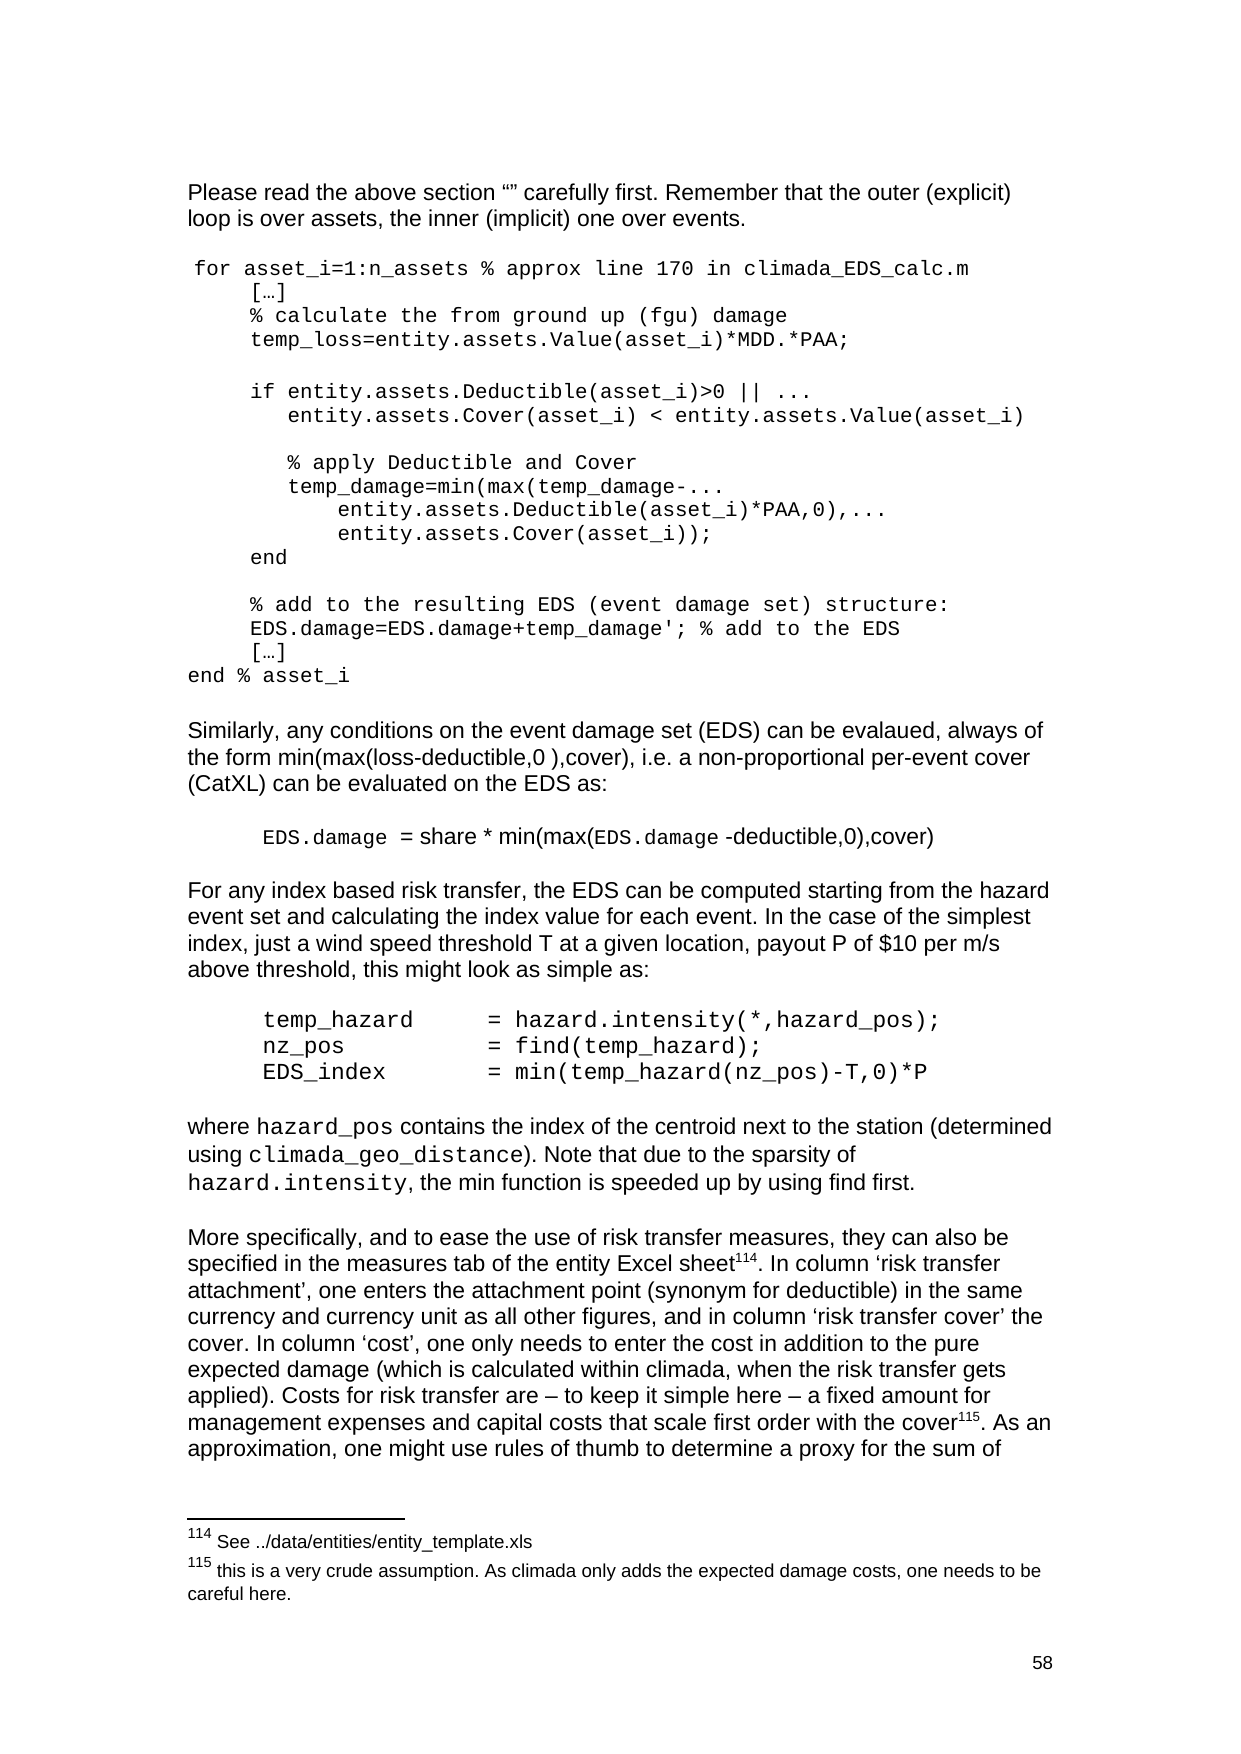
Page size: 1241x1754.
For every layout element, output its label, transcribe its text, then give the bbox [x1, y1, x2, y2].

text Similarly, any conditions on the event damage set (EDS) can be evalaued, always of the form min(max(loss-deductible,0 ),cover), i.e. a non-proportional per-event cover (CatXL) can be evaluated on the EDS as: [187, 717, 1053, 796]
text % calculate the from ground up (fgu) damage temp_loss=entity.assets.Value(asset_i)*MDD.*PAA; [187, 305, 1053, 381]
text % apply Deductible and Cover temp_damage=min(max(temp_damage-... entity.assets.Deductible(asset_i)*PAA,0),... entity.assets.Cover(asset_i)); [187, 428, 1053, 547]
text For any index based risk transfer, the EDS can be computed starting from the hazard event set and calculating the index value for each event. In the case of the simplest index, just a wind speed threshold T at a given location, payout P of $10 per m/s above threshold, this might look as simple as: [187, 877, 1053, 982]
text where hazard_pos contains the index of the centroid next to the station (determined using climada_geo_distance). Note that due to the sparsity of hazard.intensity, the min function is speeded up by using find first. [187, 1113, 1053, 1198]
text EDS_index = min(temp_hazard(nz_pos)-T,0)*P [187, 1060, 1053, 1086]
text % add to the resulting EDS (event damage set) structure: [187, 594, 1053, 618]
text […] [187, 641, 1053, 665]
text if entity.assets.Deductible(asset_i)>0 || ... entity.assets.Cover(asset_i) < entity.assets.Value(asset_i) [187, 381, 1053, 428]
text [187, 1224, 1053, 1461]
text end [187, 547, 1053, 570]
text nz_pos = find(temp_hazard); [187, 1034, 1053, 1060]
text temp_hazard = hazard.intensity(*,hazard_pos); [187, 1008, 1053, 1034]
text end % asset_i [187, 665, 1053, 717]
text EDS.damage=EDS.damage+temp_damage'; % add to the EDS [187, 618, 1053, 641]
text for asset_i=1:n_assets % approx line 170 in climada_EDS_calc.m […] [187, 258, 1053, 305]
text EDS.damage = share * min(max(EDS.damage -deductible,0),cover) [187, 823, 1053, 850]
text Please read the above section “” carefully first. Remember that the outer (explicit) loop is over assets, the inner (implicit) one over events. [187, 179, 1053, 231]
